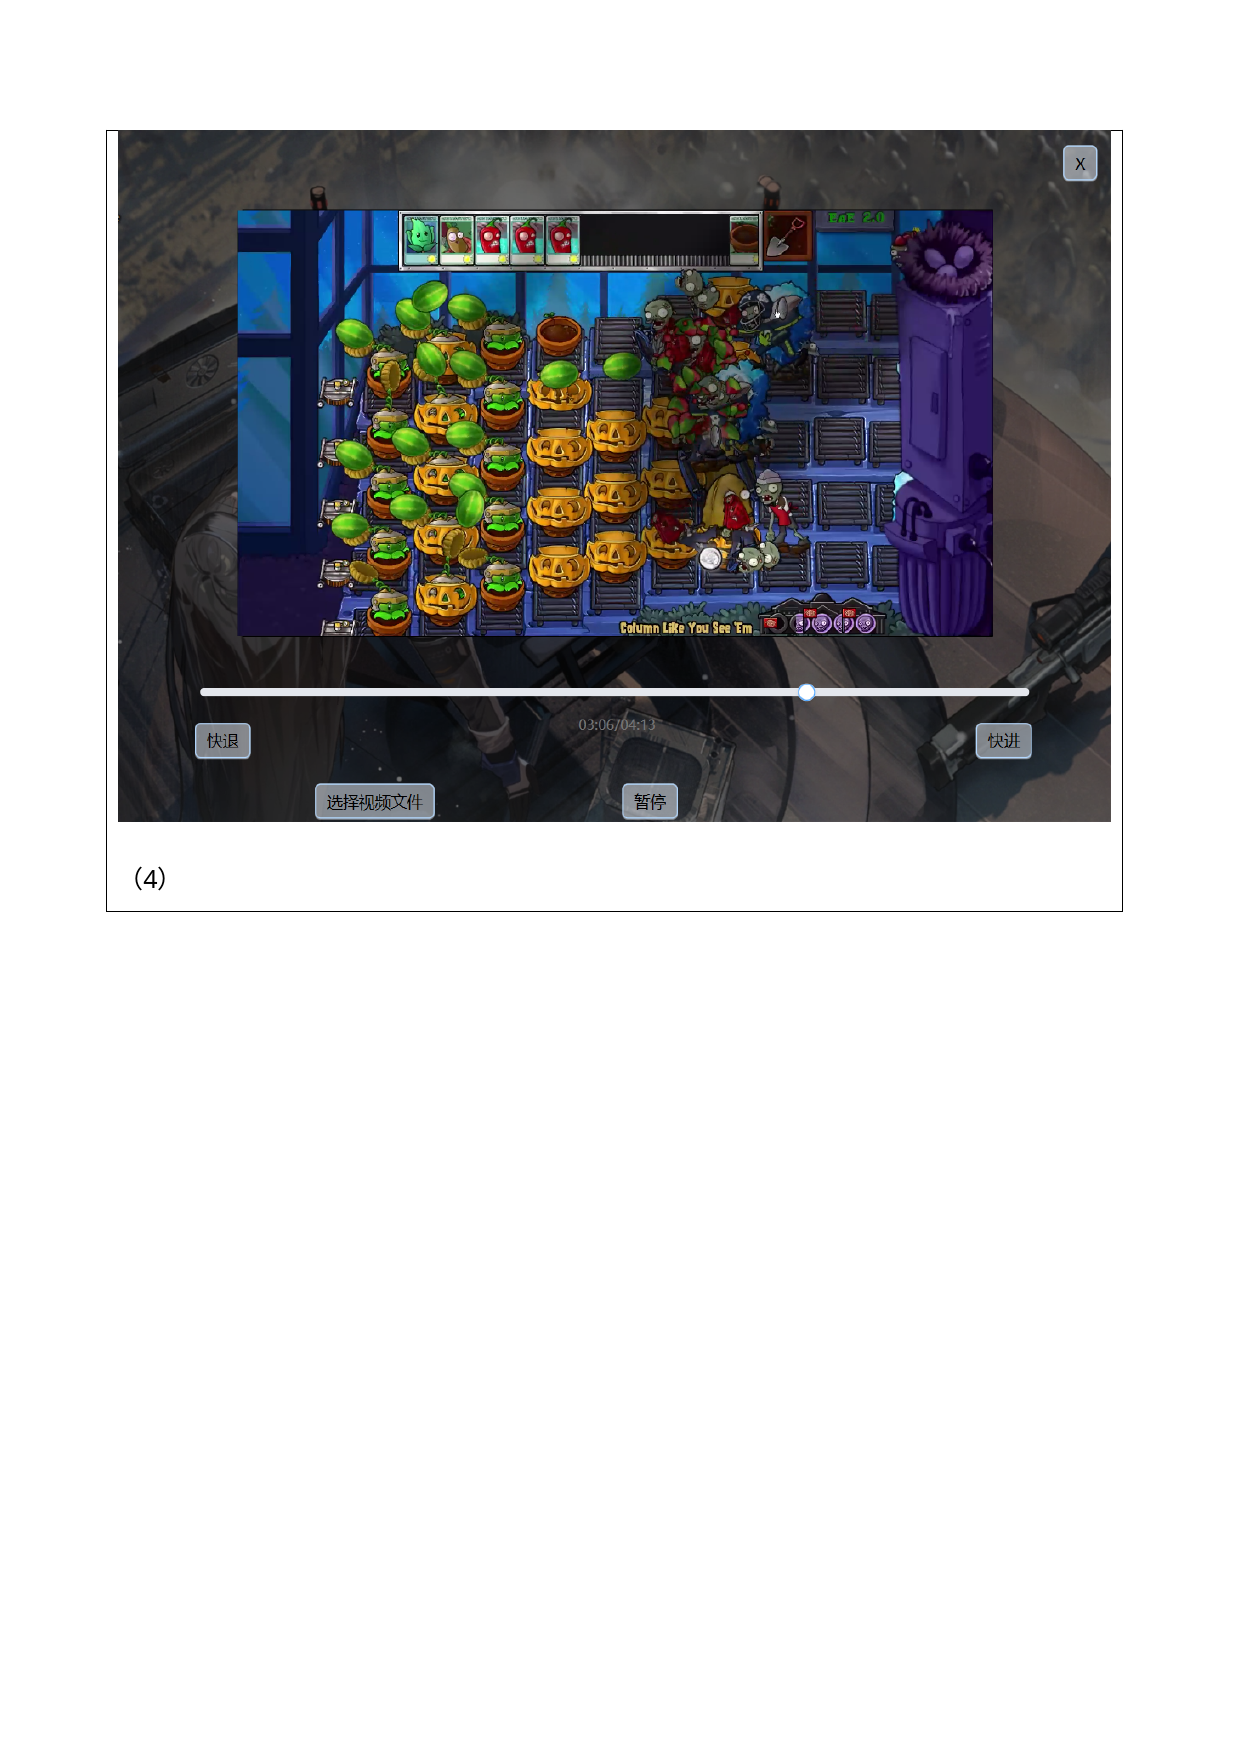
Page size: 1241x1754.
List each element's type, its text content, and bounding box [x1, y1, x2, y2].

picture [118, 130, 1111, 822]
table_cell 实验步骤与内容： 1.实验要求： 媒体播放器：模拟实现一个多功能媒体播放器，它能播放音频（如mp3歌曲）、视频（选作，不属于基本要求）。媒体播放器界面，有进度条，可展示总播放时间、当前播放时间，进度条可拖动，有播放、暂停键，有快进、快退键。 2. 功能与目标分析 音频播放功能 支持常见的音频格式，如mp3、wav等。 能够加载并播放音频文件。 提供播放、暂停、停止控制。 支持快进、快退操作，以调整播放进度。 视频播放功能（选作） 支持常见的视频格式，如mp4、avi等。 能够加载并播放视频文件。 提供与音频播放相同的播放、暂停、停止控制。 支持快进、快退操作。 可选功能：支持视频全屏播放、视频窗口大小调整等。 进度条与播放时间显示 显示当前播放进度，通过进度条展示。 进度条支持拖动，以直接跳转到指定播放位置。 显示总播放时间以及当前播放时间。 用户界面 设计直观易用的播放器界面。 布局合理，方便用户进行各种操作。 提供清晰的播放状态指示，如播放/暂停图标。 其他功能 支持音量调节。 支持播放列表管理，可添加、删除、编辑播放列表。 支持循环播放、随机播放等播放模式。 可选功能：支持歌词同步显示（仅限音频播放）。 3. 设计思路 使用面向对象的思想来设计一个多功能媒体播放器，可以将不同的功能划分到不同的类中。以下是一个简化的类结构和每个类的属性和方法示例： 1. MediaPlayerController 类 这个类作为控制器，负责协调各个组件之间的交互。 属性： MediaPlayer mediaPlayer: 播放媒体的对象。 MediaView mediaView: 用于显示视频的视图（可选）。 Slider progressSlider: 进度条。 Label currentTimeLabel: 显示当前播放时间的标签。 Label totalTimeLabel: 显示总播放时间的标签。 方法： play(): 播放媒体。 pause(): 暂停媒体。 stop(): 停止媒体。 seek(double value): 跳转到指定进度。 updateProgressSlider(): 更新进度条的值。 updateTimeLabels(): 更新当前时间和总时间的显示。 handlePlayButtonAction(): 处理播放按钮的点击事件。 handlePauseButtonAction(): 处理暂停按钮的点击事件。 handleFastForwardButtonAction(): 处理快进按钮的点击事件。 handleRewindButtonAction(): 处理快退按钮的点击事件。 2. MediaPlayer 类 这个类封装了媒体播放的逻辑。 属性： Media media: 要播放的媒体。 MediaPlayer mediaPlayer: JavaFX 提供的媒体播放器实例。 方法： play(): 播放媒体。 pause(): 暂停媒体。 stop(): 停止媒体。 seek(Duration position): 跳转到指定位置。 getCurrentTime(): 获取当前播放时间。 getTotalDuration(): 获取媒体的总时长。 3. MediaPlayerView 类 这个类负责构建和更新播放器的用户界面。 属性： MediaView mediaView: 用于显示视频的视图（可选）。 Slider progressSlider: 进度条。 Label currentTimeLabel: 显示当前播放时间的标签。 Label totalTimeLabel: 显示总播放时间的标签。 方法： initializeUI(): 初始化用户界面组件。 updateProgressSlider(double value): 更新进度条的值。 updateTimeLabels(Duration currentTime, Duration totalTime): 更新当前时间和总时间的显示。 4. MainApp 类 这个类是JavaFX应用程序的入口点。 方法： start(Stage primaryStage): 应用程序的启动方法，用于设置舞台和显示播放器界面。UML图 4.实验步骤： 设计一个使用JavaFX实现的多功能媒体播放器实验的思路可以遵循以下几个步骤： 1. 确定需求和功能 首先，明确媒体播放器的需求和功能。这包括音频播放、视频播放（可选）、进度条控制、播放时间显示、播放/暂停/快进/快退控制等。 2. 选择JavaFX组件 JavaFX提供了一系列的用户界面(UI)组件，如Button、Slider、Label等，用于构建播放器的界面。你需要根据功能需求选择相应的组件。 3. 设计用户界面 使用JavaFX的布局容器（如VBox、HBox、BorderPane等）和控件（如Button、Slider等）来设计播放器的用户界面。确保界面直观易用，并且布局合理。 4. 实现音频播放功能 使用JavaFX的Media和MediaPlayer类来实现音频播放功能。你需要加载音频文件到Media对象中，然后创建一个MediaPlayer实例来播放音频。 5. 实现视频播放功能（可选） 如果你选择实现视频播放功能，你可以使用JavaFX的MediaView类来显示视频。与音频播放类似，你需要加载视频文件到Media对象中，并使用MediaPlayer和MediaView来播放和显示视频。 6. 实现进度条和时间显示 使用JavaFX的Slider组件来实现进度条。你可以将Slider的value属性与MediaPlayer的当前播放时间绑定，以便用户可以通过拖动进度条来跳转到指定位置。同时，使用Label组件来显示总播放时间和当前播放时间。 7. 实现播放控制 使用Button控件来实现播放、暂停、快进、快退等控制功能。为这些按钮添加事件处理程序，以便在用户点击时执行相应的操作。 8. 整合和测试 将以上各个部分整合到一起，形成一个完整的媒体播放器应用。然后，对播放器进行详细的测试，确保所有功能都能正常工作，并且界面布局合理、操作流畅。 9. 优化和扩展 根据测试结果和用户反馈，对播放器进行优化和扩展。例如，你可以添加音量控制、播放列表管理、播放模式选择等功能。你还可以使用CSS来美化播放器的外观和风格。 实现界面： 如下图所示： （1）半透明界面，背景自己决定 （2） （3） （4） [107, 131, 1122, 911]
